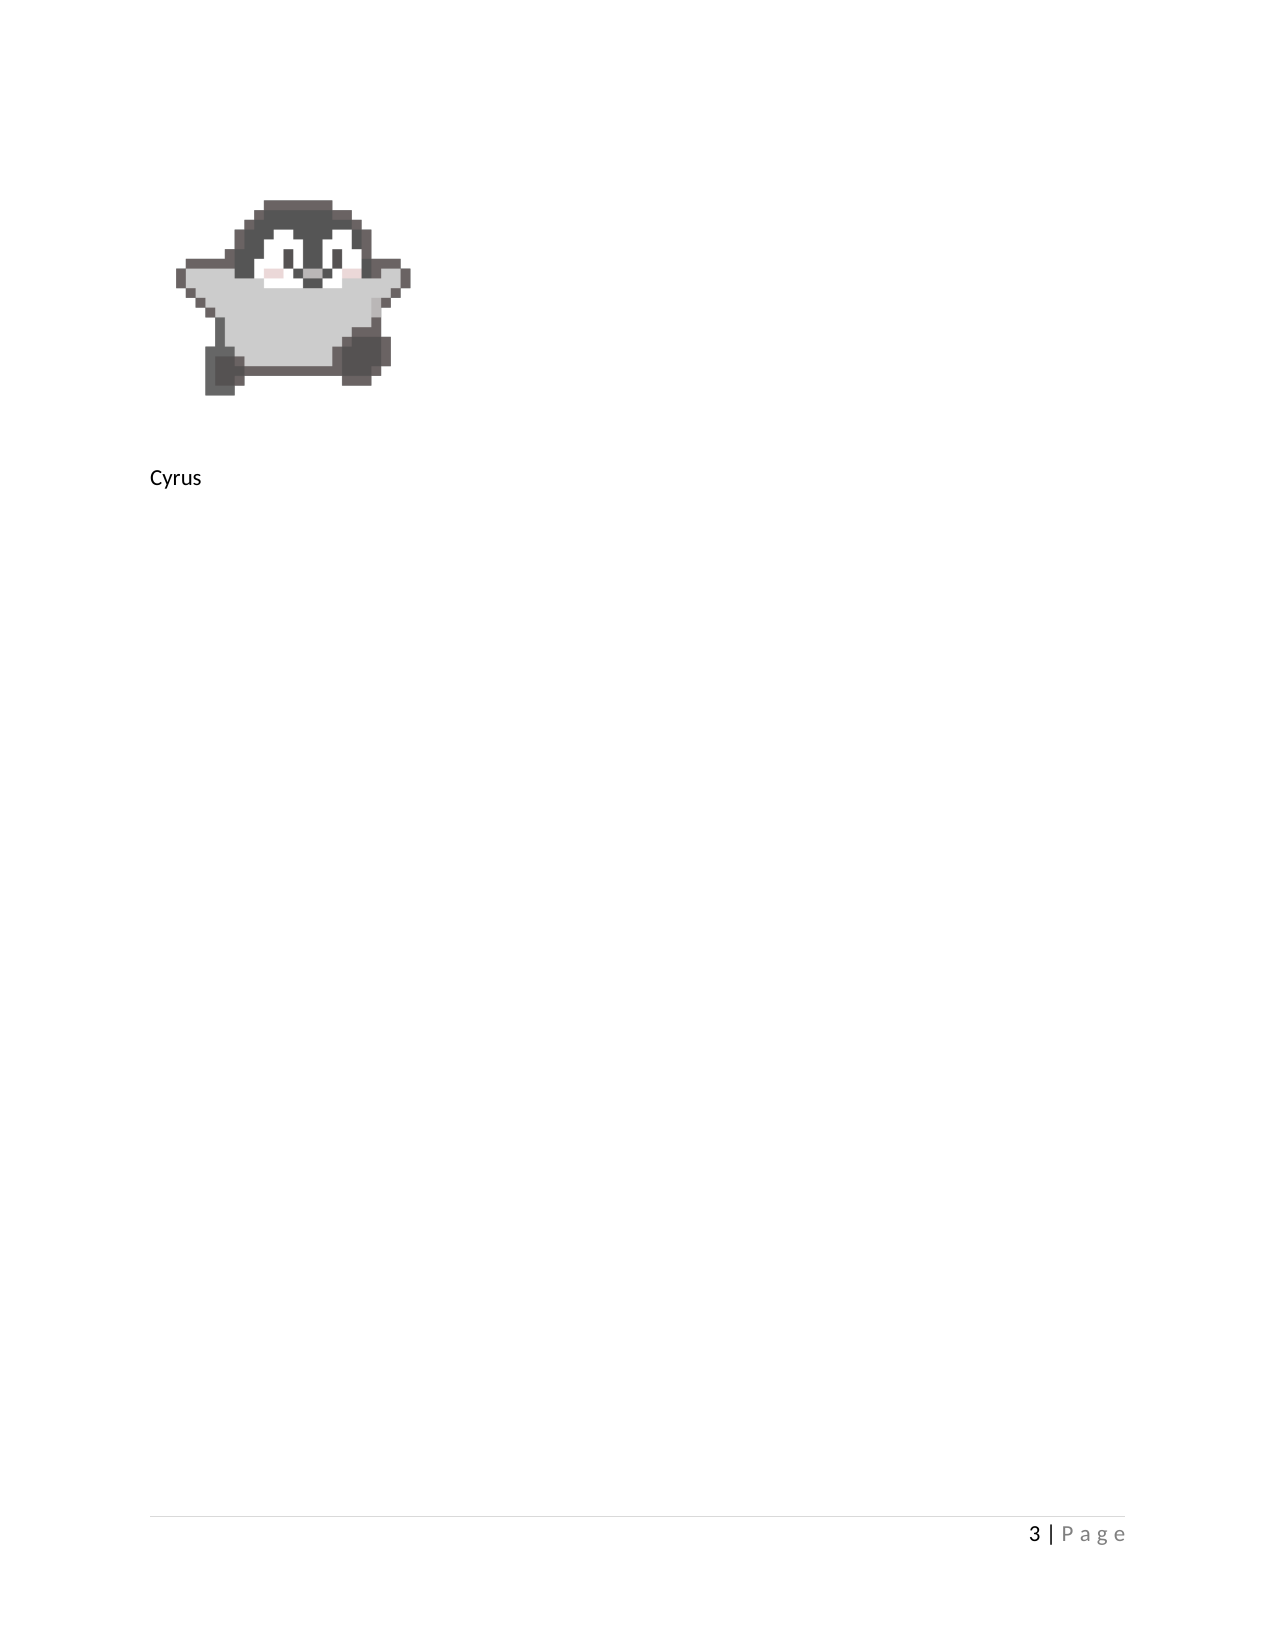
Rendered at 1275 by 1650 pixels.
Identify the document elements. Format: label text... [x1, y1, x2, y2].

text Cyrus [150, 463, 1125, 491]
picture [150, 150, 443, 444]
